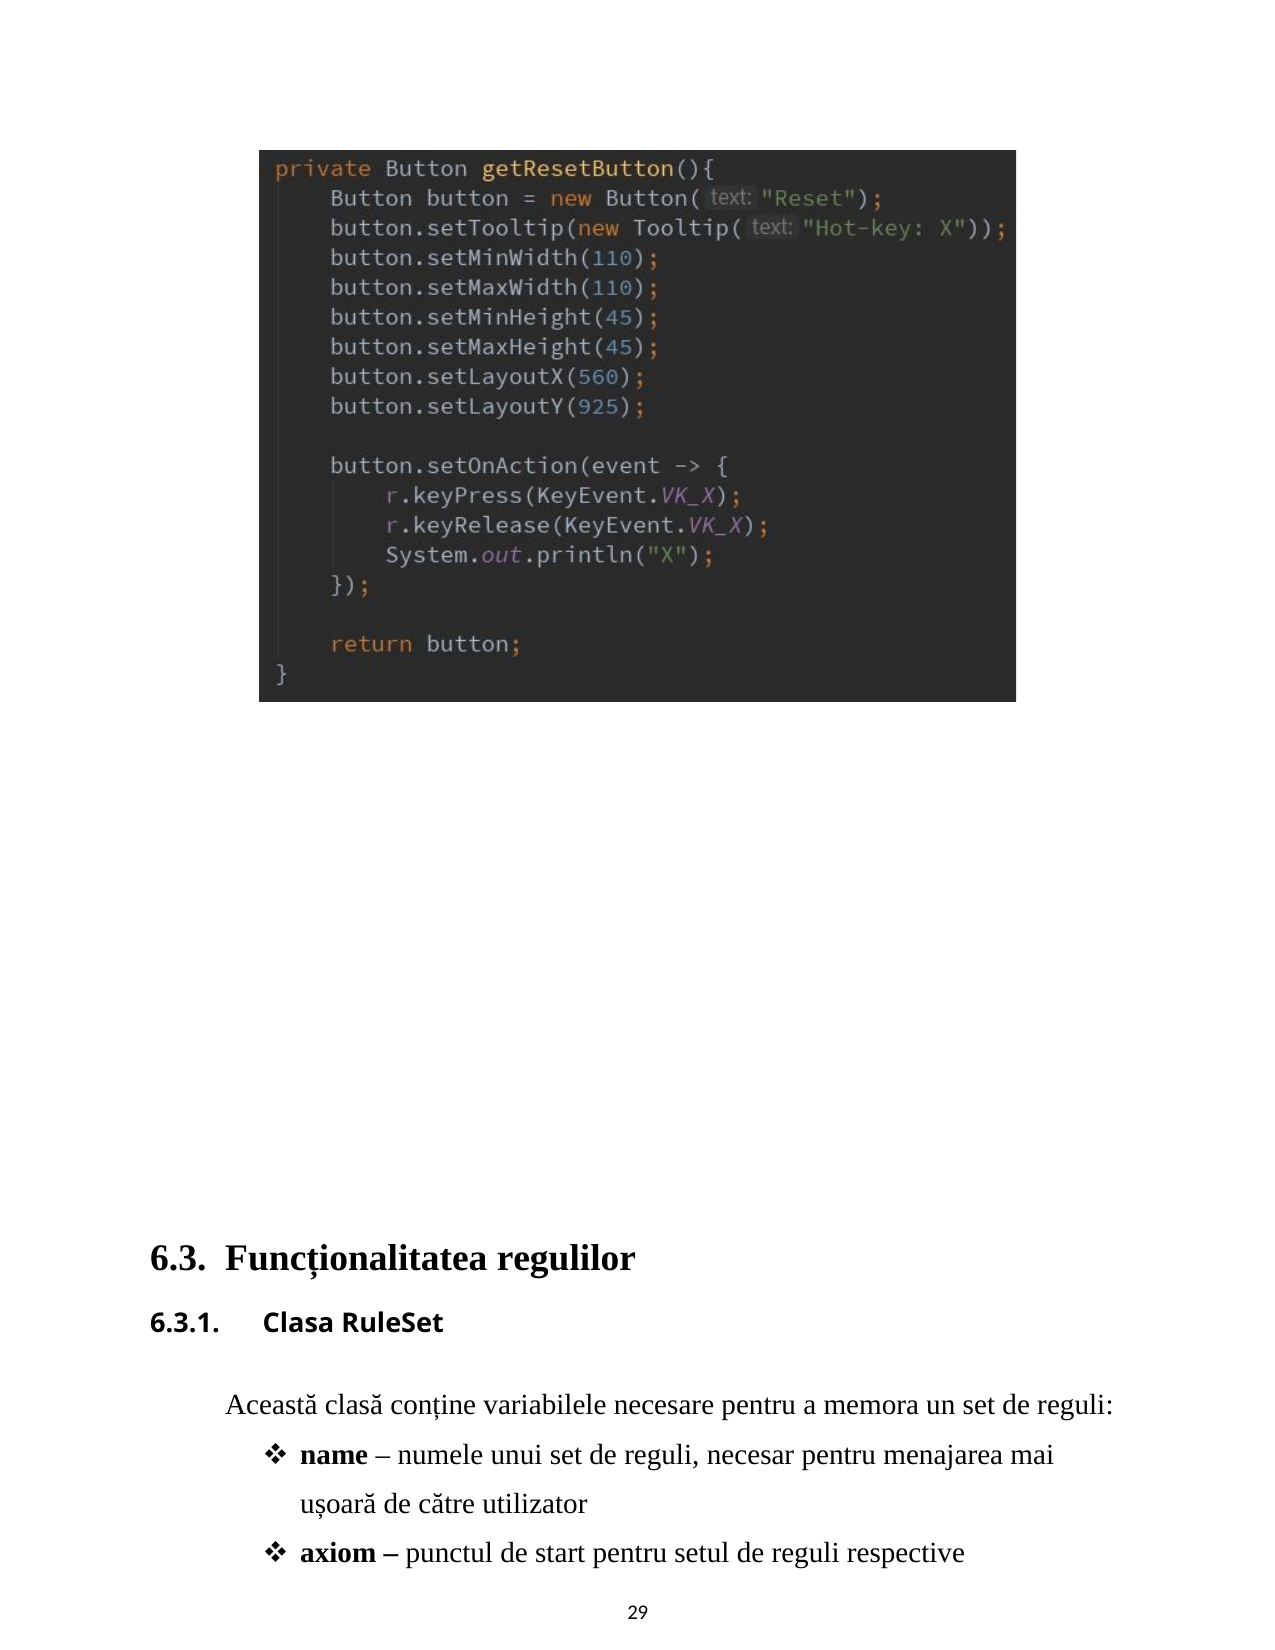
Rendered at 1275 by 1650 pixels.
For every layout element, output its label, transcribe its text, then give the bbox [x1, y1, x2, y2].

list axiom – punctul de start pentru setul de reguli respective [262, 1539, 1125, 1573]
subtitle Clasa RuleSet [150, 1307, 1125, 1344]
picture [259, 150, 1017, 702]
text Această clasă conține variabilele necesare pentru a memora un set de reguli: [150, 1392, 1125, 1425]
subtitle Funcționalitatea regulilor [150, 1235, 1125, 1278]
list name – numele unui set de reguli, necesar pentru menajarea mai ușoară de către utilizator [262, 1441, 1125, 1524]
